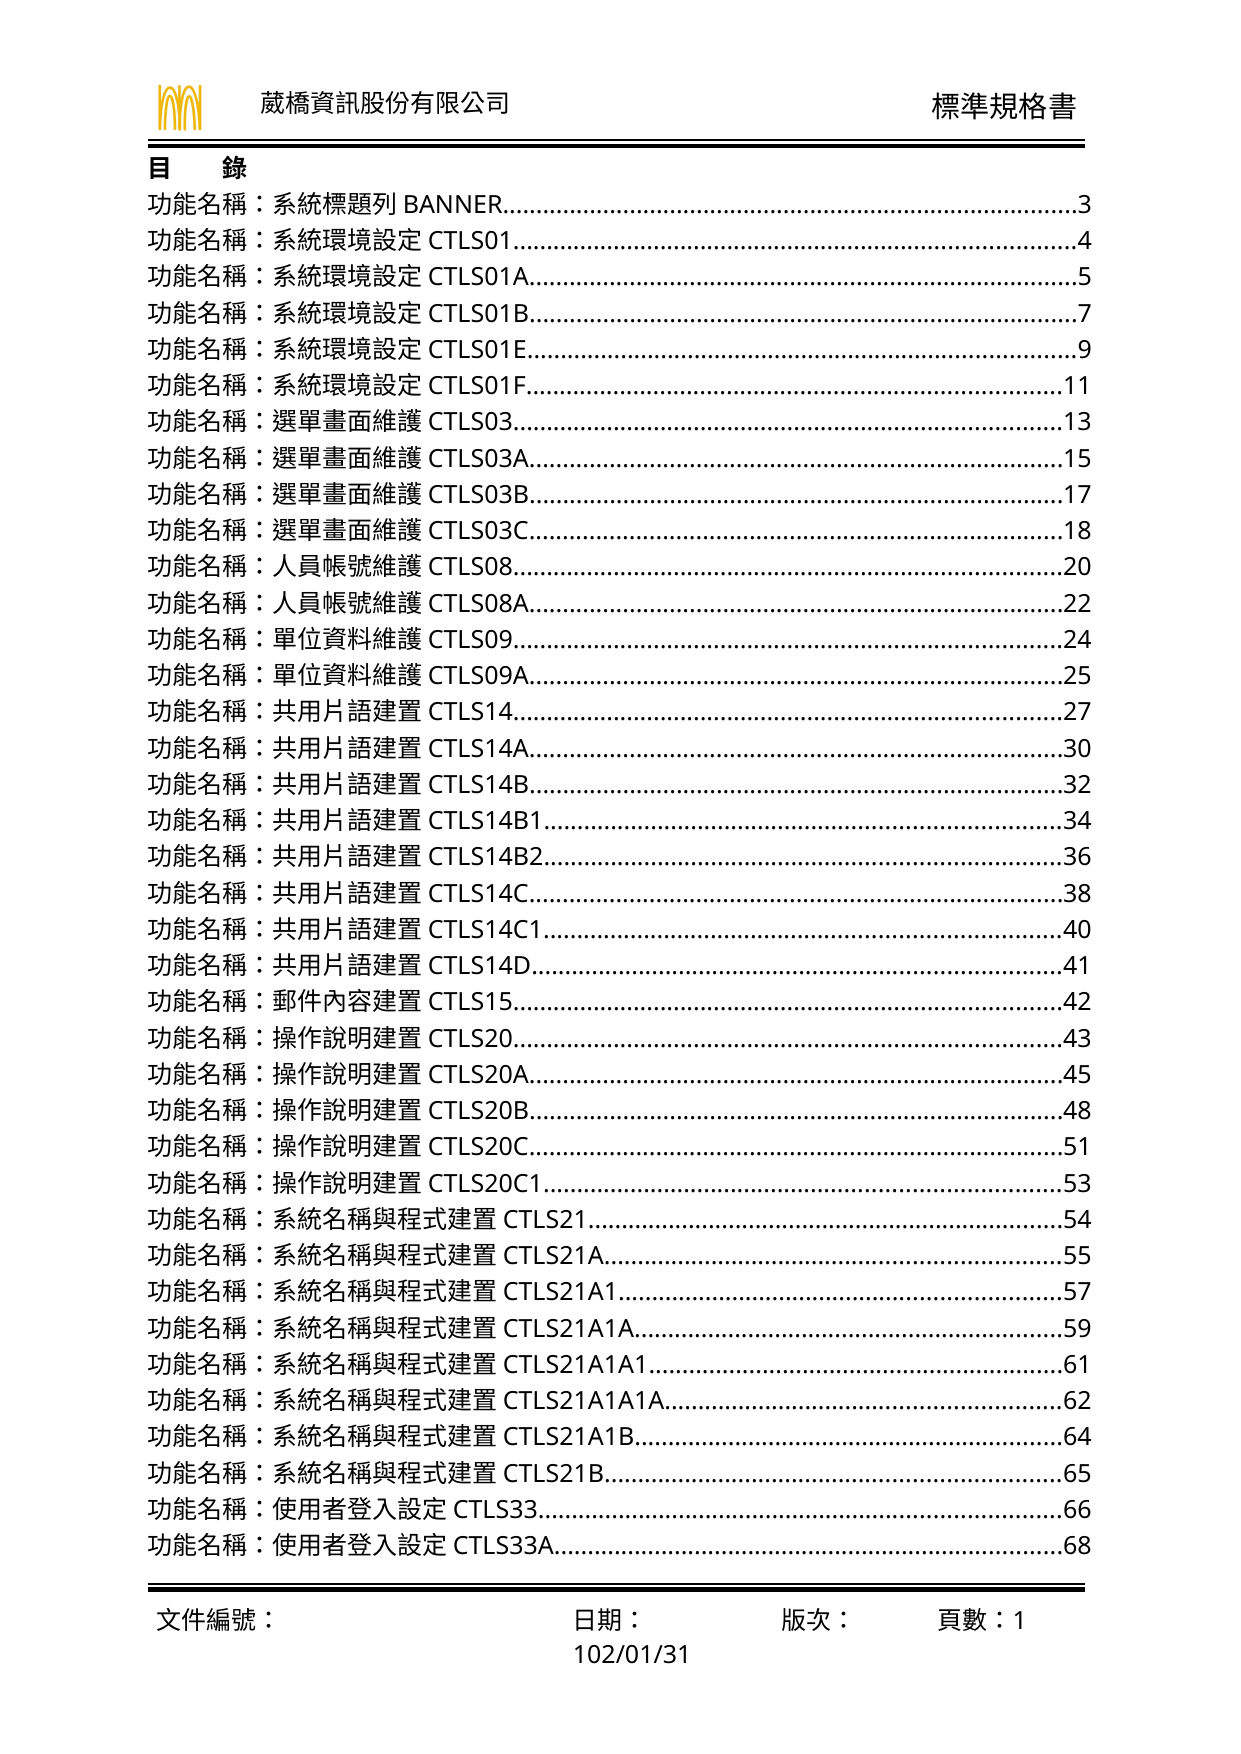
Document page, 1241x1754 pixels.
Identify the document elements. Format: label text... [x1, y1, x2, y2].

text 功能名稱：系統環境設定CTLS01 4 [148, 221, 1092, 257]
text 功能名稱：人員帳號維護CTLS08 20 [148, 547, 1092, 583]
text 功能名稱：人員帳號維護CTLS08A 22 [148, 583, 1092, 619]
picture [156, 83, 203, 131]
text 功能名稱：操作說明建置CTLS20A 45 [148, 1054, 1092, 1091]
text 功能名稱：系統名稱與程式建置CTLS21A1 57 [148, 1272, 1092, 1308]
text 功能名稱：共用片語建置CTLS14A 30 [148, 728, 1092, 764]
text 功能名稱：系統名稱與程式建置CTLS21A1A 59 [148, 1308, 1092, 1344]
text 目 錄 [148, 148, 1092, 184]
text 功能名稱：操作說明建置CTLS20C 51 [148, 1127, 1092, 1163]
text 功能名稱：系統環境設定CTLS01E 9 [148, 329, 1092, 366]
text 功能名稱：選單畫面維護CTLS03A 15 [148, 438, 1092, 474]
text 功能名稱：共用片語建置CTLS14D 41 [148, 946, 1092, 982]
text 功能名稱：系統名稱與程式建置CTLS21 54 [148, 1199, 1092, 1236]
text 功能名稱：系統環境設定CTLS01F 11 [148, 366, 1092, 402]
text 功能名稱：郵件內容建置CTLS15 42 [148, 982, 1092, 1018]
text 功能名稱：共用片語建置CTLS14 27 [148, 692, 1092, 728]
text 功能名稱：單位資料維護CTLS09 24 [148, 619, 1092, 656]
text 功能名稱：單位資料維護CTLS09A 25 [148, 656, 1092, 692]
text 功能名稱：系統名稱與程式建置CTLS21A1A1A 62 [148, 1381, 1092, 1417]
text 功能名稱：共用片語建置CTLS14B2 36 [148, 837, 1092, 873]
text 功能名稱：選單畫面維護CTLS03 13 [148, 402, 1092, 438]
text 功能名稱：選單畫面維護CTLS03C 18 [148, 511, 1092, 547]
text 功能名稱：共用片語建置CTLS14C1 40 [148, 909, 1092, 946]
text 功能名稱：系統名稱與程式建置CTLS21A 55 [148, 1236, 1092, 1272]
text 功能名稱：系統環境設定CTLS01A 5 [148, 257, 1092, 293]
text 功能名稱：共用片語建置CTLS14B 32 [148, 764, 1092, 801]
text 功能名稱：共用片語建置CTLS14B1 34 [148, 801, 1092, 837]
text 功能名稱：使用者登入設定CTLS33A 68 [148, 1526, 1092, 1562]
text 功能名稱：操作說明建置CTLS20 43 [148, 1018, 1092, 1054]
text 功能名稱：系統名稱與程式建置CTLS21A1B 64 [148, 1417, 1092, 1453]
text 功能名稱：選單畫面維護CTLS03B 17 [148, 474, 1092, 511]
text 功能名稱：使用者登入設定CTLS33 66 [148, 1489, 1092, 1526]
text 功能名稱：系統環境設定CTLS01B 7 [148, 293, 1092, 329]
text 功能名稱：系統名稱與程式建置CTLS21A1A1 61 [148, 1344, 1092, 1381]
text 功能名稱：系統名稱與程式建置CTLS21B 65 [148, 1453, 1092, 1489]
text 功能名稱：操作說明建置CTLS20C1 53 [148, 1163, 1092, 1199]
text 功能名稱：操作說明建置CTLS20B 48 [148, 1091, 1092, 1127]
text 功能名稱：系統標題列BANNER 3 [148, 184, 1092, 221]
text 功能名稱：共用片語建置CTLS14C 38 [148, 873, 1092, 909]
